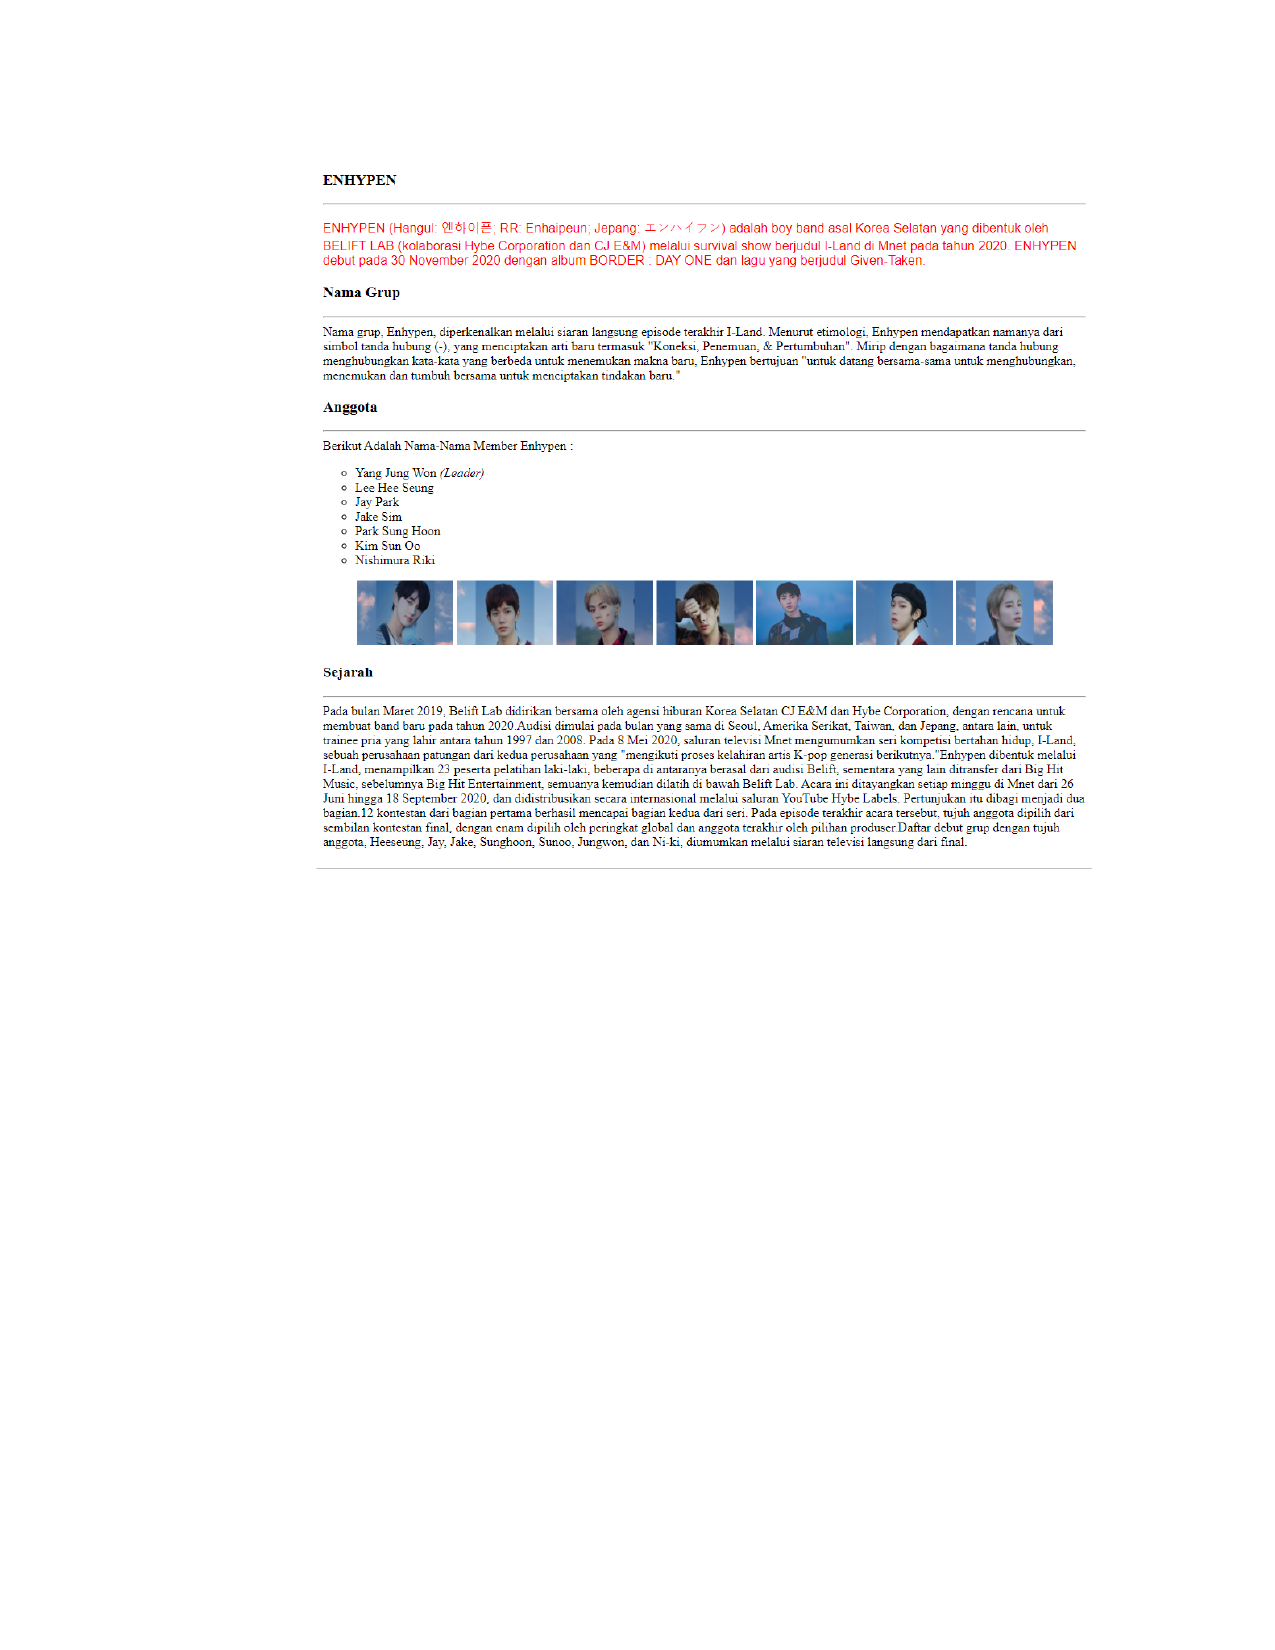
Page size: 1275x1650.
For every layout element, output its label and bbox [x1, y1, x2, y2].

picture [316, 150, 1092, 869]
